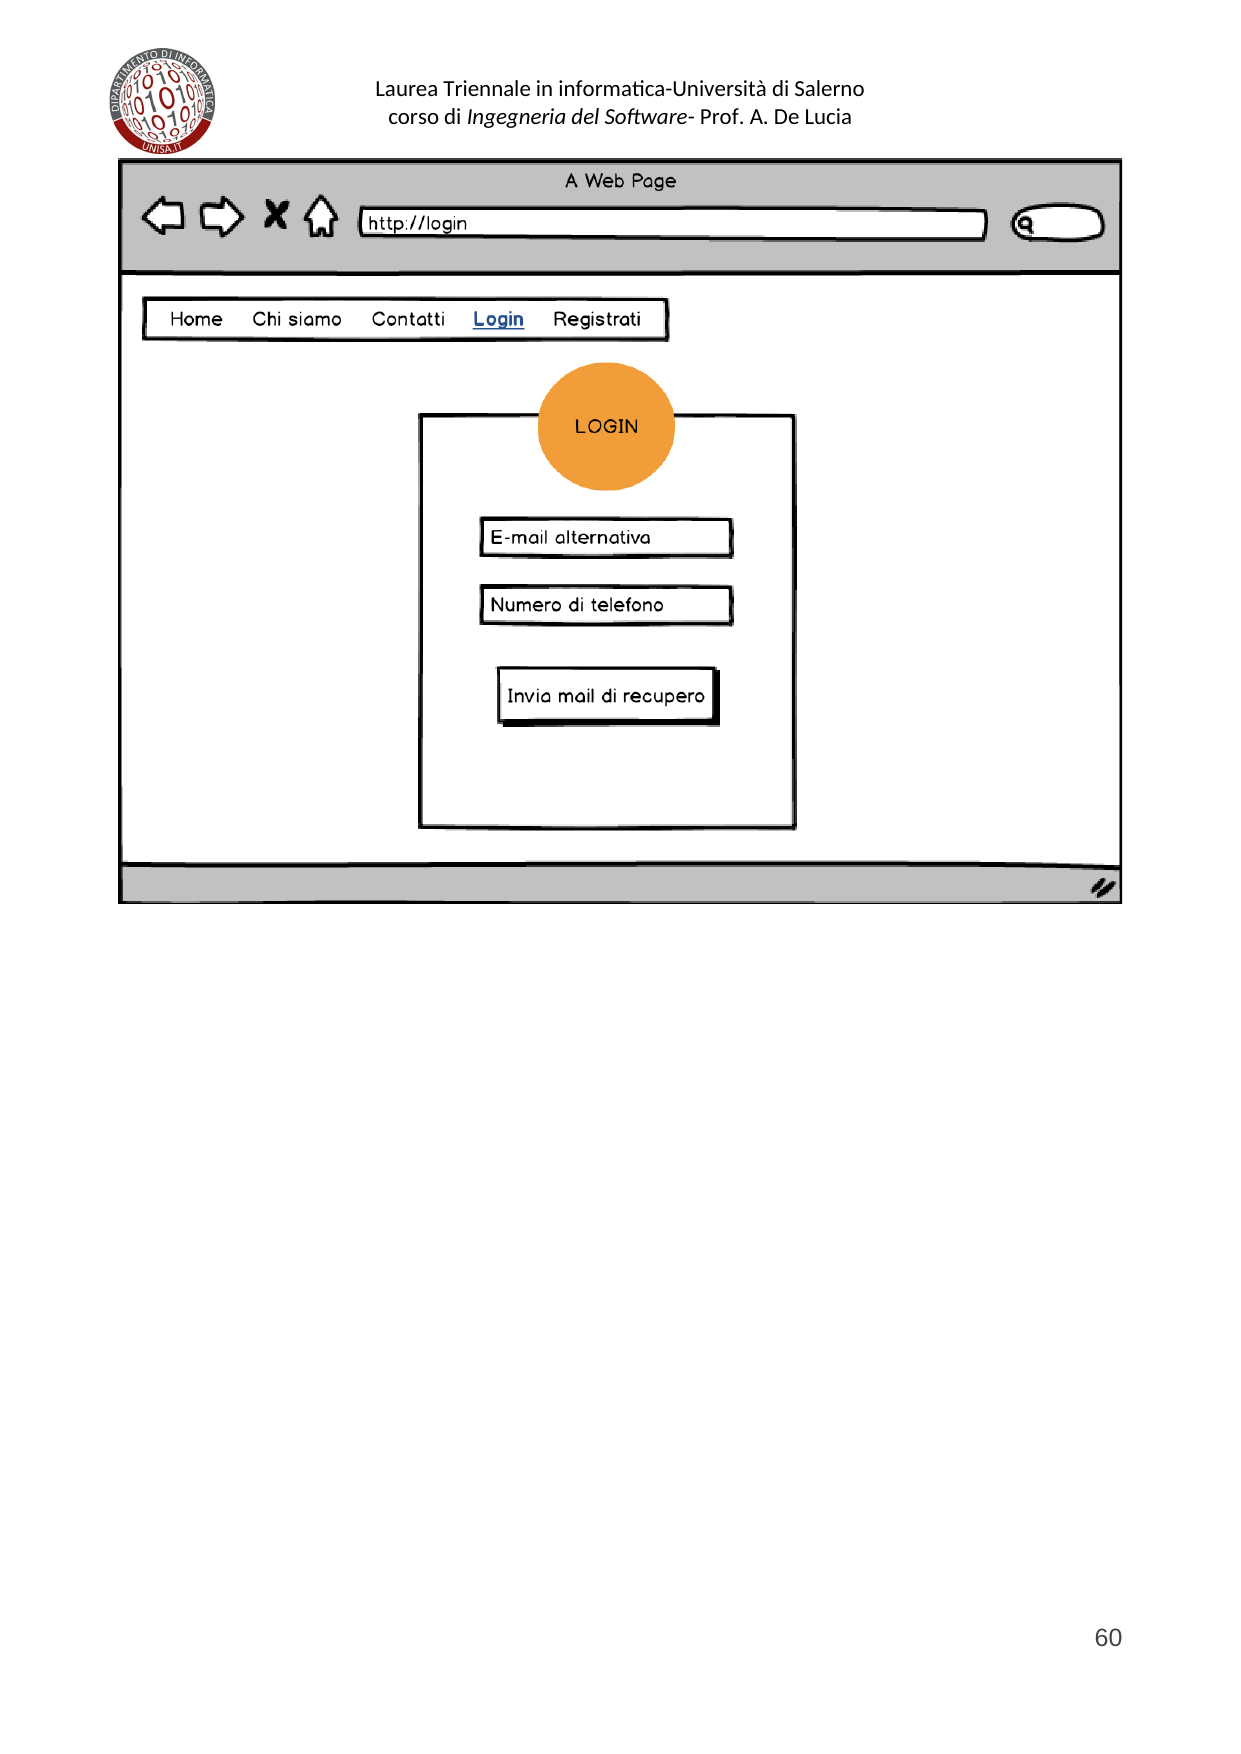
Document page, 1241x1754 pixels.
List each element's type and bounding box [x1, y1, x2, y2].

picture [109, 48, 215, 154]
picture [118, 158, 1123, 904]
